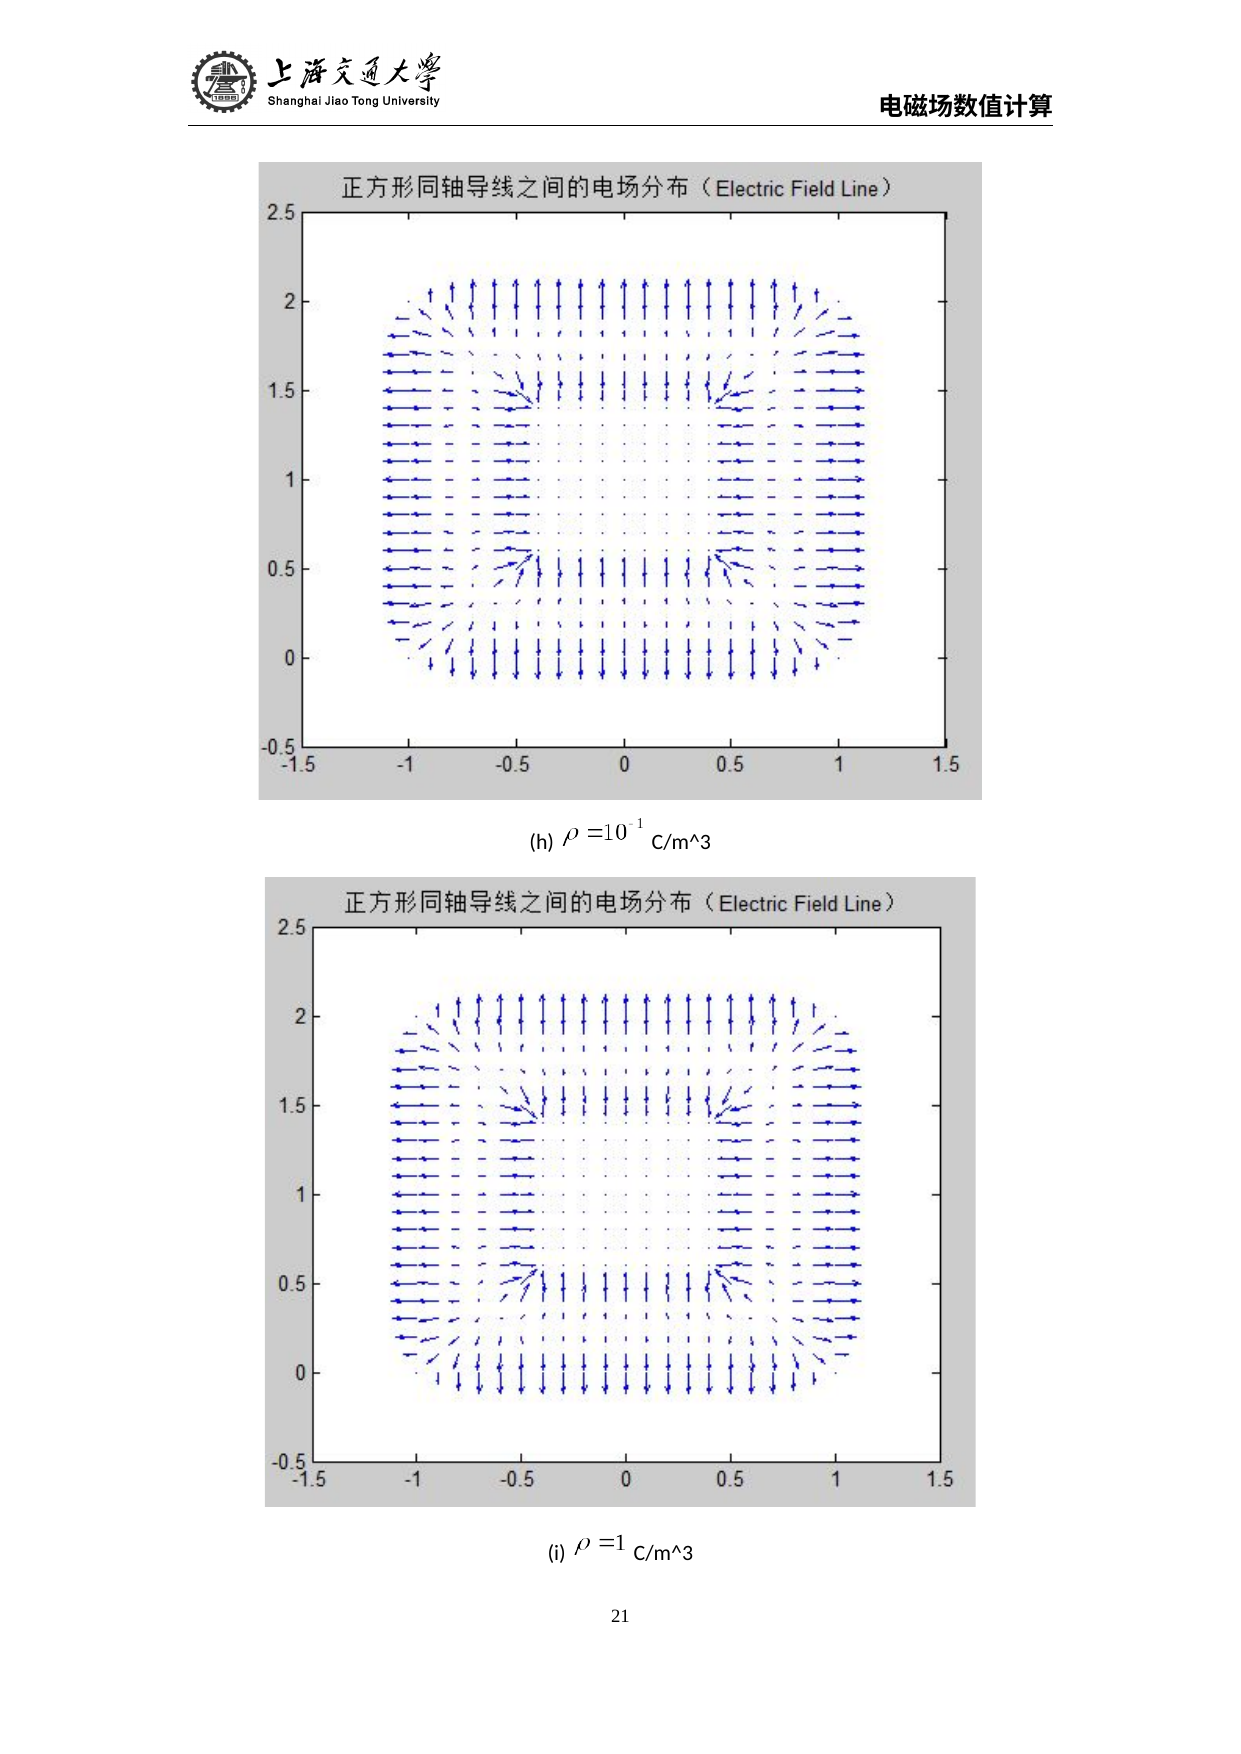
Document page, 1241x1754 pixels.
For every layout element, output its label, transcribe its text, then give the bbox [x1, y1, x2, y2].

text (h) C/m^3 [187, 812, 1053, 877]
text (i) C/m^3 [187, 1527, 1053, 1592]
picture [258, 162, 982, 800]
picture [264, 877, 976, 1507]
